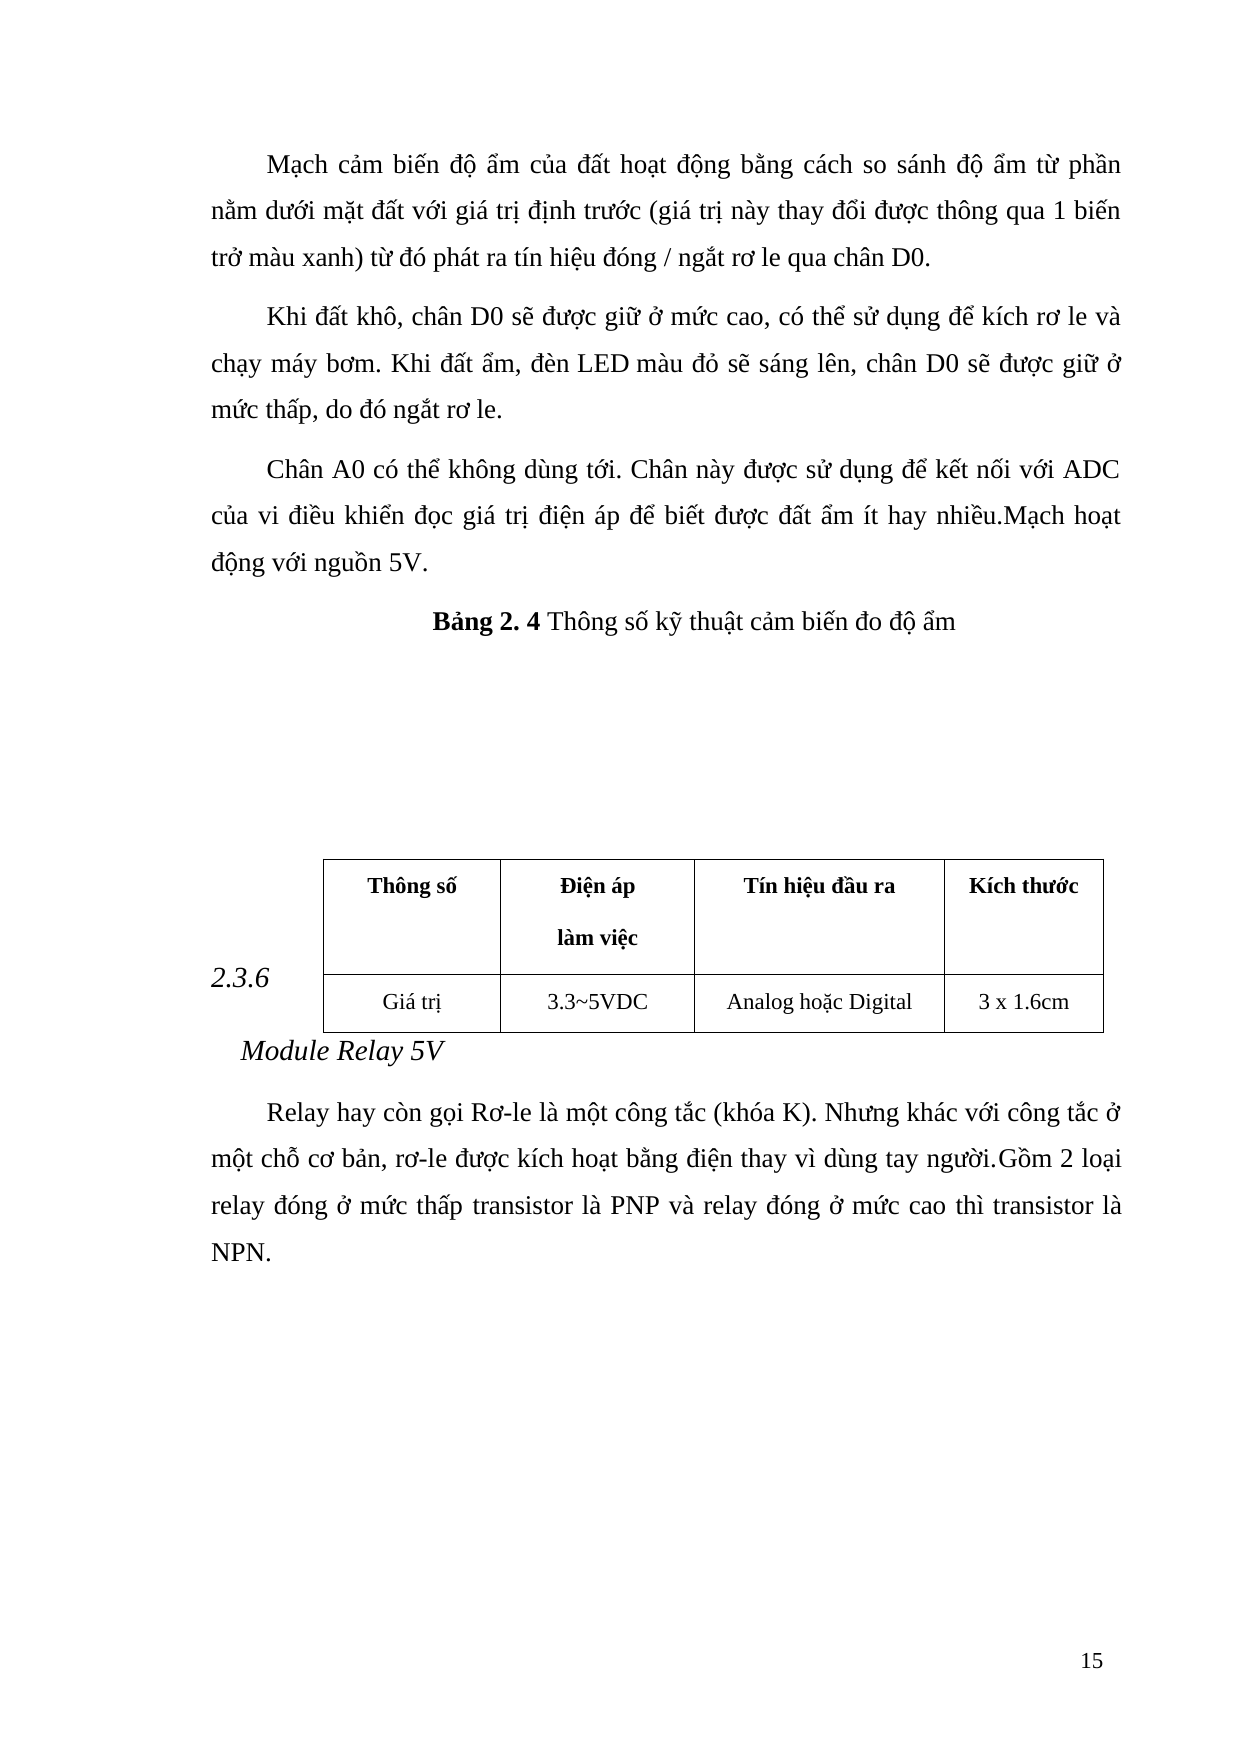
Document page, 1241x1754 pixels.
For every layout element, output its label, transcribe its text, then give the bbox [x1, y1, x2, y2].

table_cell 3.3~5VDC [501, 975, 694, 1032]
text Chân A0 có thể không dùng tới. Chân này được sử dụng để kết nối với ADC của vi điều khiển đọc giá trị điện áp để biết được đất ẩm ít hay nhiều.Mạch hoạt động với nguồn 5V. [211, 453, 1122, 577]
subtitle 2.3.6 Module Relay 5V [211, 960, 1122, 1067]
table_header Kích thước [945, 860, 1103, 974]
table_cell 3 x 1.6cm [945, 975, 1103, 1032]
table_header Điện áp làm việc [501, 860, 694, 974]
table_cell Analog hoặc Digital [695, 975, 944, 1032]
text Bảng 2. 4 Thông số kỹ thuật cảm biến đo độ ẩm [211, 605, 1122, 636]
text Khi đất khô, chân D0 sẽ được giữ ở mức cao, có thể sử dụng để kích rơ le và chạy máy bơm. Khi đất ẩm, đèn LED màu đỏ sẽ sáng lên, chân D0 sẽ được giữ ở mức thấp, do đó ngắt rơ le. [211, 300, 1122, 425]
table_header Tín hiệu đầu ra [695, 860, 944, 974]
table_cell Giá trị [324, 975, 500, 1032]
text Relay hay còn gọi Rơ-le là một công tắc (khóa K). Nhưng khác với công tắc ở một chỗ cơ bản, rơ-le được kích hoạt bằng điện thay vì dùng tay người.Gồm 2 loại relay đóng ở mức thấp transistor là PNP và relay đóng ở mức cao thì transistor là NPN. [211, 1096, 1122, 1267]
text Mạch cảm biến độ ẩm của đất hoạt động bằng cách so sánh độ ẩm từ phần nằm dưới mặt đất với giá trị định trước (giá trị này thay đổi được thông qua 1 biến trở màu xanh) từ đó phát ra tín hiệu đóng / ngắt rơ le qua chân D0. [211, 148, 1122, 272]
table_header Thông số [324, 860, 500, 974]
